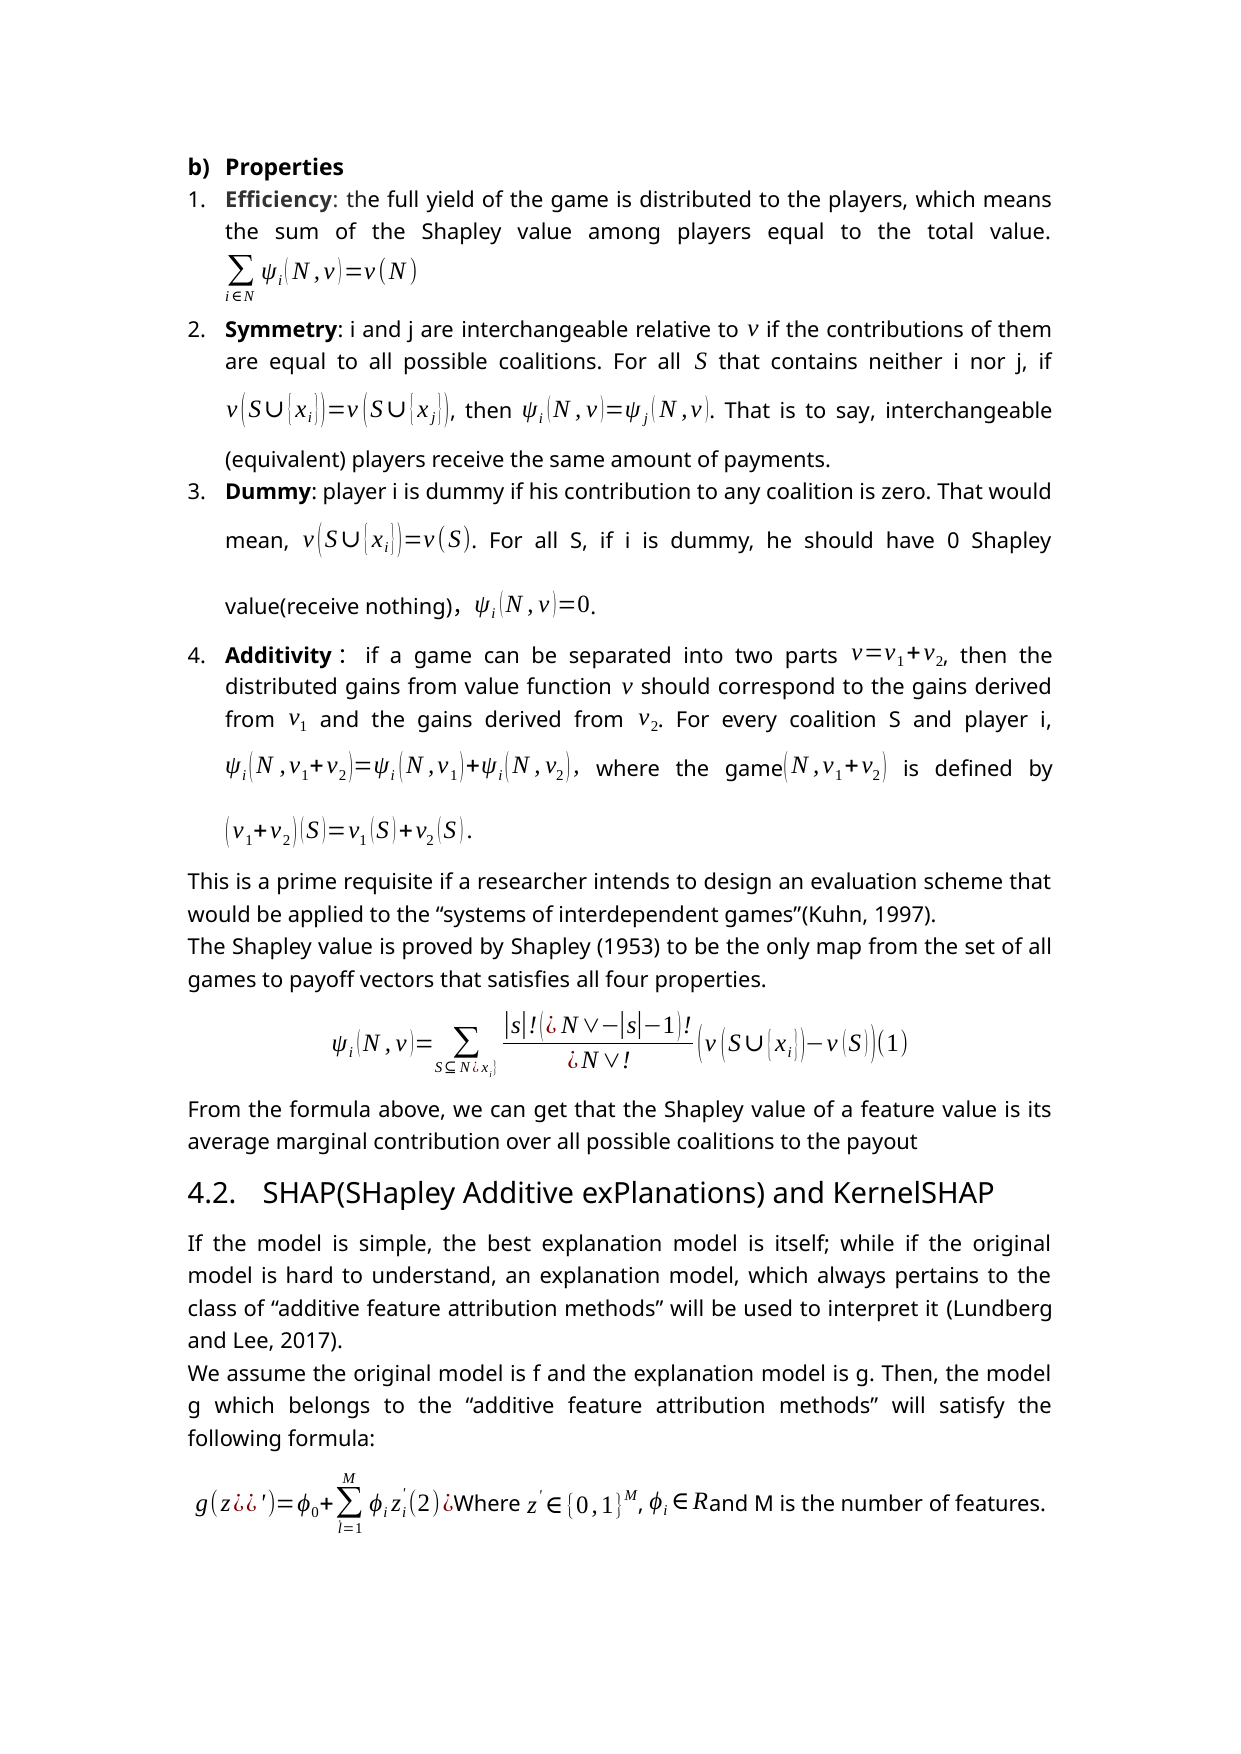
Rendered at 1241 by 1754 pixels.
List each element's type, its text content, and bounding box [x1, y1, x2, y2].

list Dummy: player i is dummy if his contribution to any coalition is zero. That would mean, . For all S, if i is dummy, he should have 0 Shapley value(receive nothing)，. [187, 475, 1053, 637]
list Additivity：if a game can be separated into two parts , then the distributed gains from value function should correspond to the gains derived from and the gains derived from . For every coalition S and player i, where the game is defined by [187, 637, 1053, 865]
text We assume the original model is f and the explanation model is g. Then, the model g which belongs to the “additive feature attribution methods” will satisfy the following formula: [187, 1357, 1053, 1454]
subtitle SHAP(SHapley Additive exPlanations) and KernelSHAP [187, 1159, 1053, 1224]
subtitle Properties [187, 150, 1053, 182]
list Symmetry: i and j are interchangeable relative to if the contributions of them are equal to all possible coalitions. For all that contains neither i nor j, if , then . That is to say, interchangeable (equivalent) players receive the same amount of payments. [187, 312, 1053, 475]
text If the model is simple, the best explanation model is itself; while if the original model is hard to understand, an explanation model, which always pertains to the class of “additive feature attribution methods” will be used to interpret it (Lundberg and Lee, 2017). [187, 1227, 1053, 1357]
text This is a prime requisite if a researcher intends to design an evaluation scheme that would be applied to the “systems of interdependent games”(Kuhn, 1997). [187, 865, 1053, 930]
text From the formula above, we can get that the Shapley value of a feature value is its average marginal contribution over all possible coalitions to the payout [187, 1092, 1053, 1157]
list Efficiency: the full yield of the game is distributed to the players, which means the sum of the Shapley value among players equal to the total value. [187, 182, 1053, 312]
text Where , and M is the number of features. [187, 1454, 1053, 1552]
text The Shapley value is proved by Shapley (1953) to be the only map from the set of all games to payoff vectors that satisfies all four properties. [187, 930, 1053, 995]
